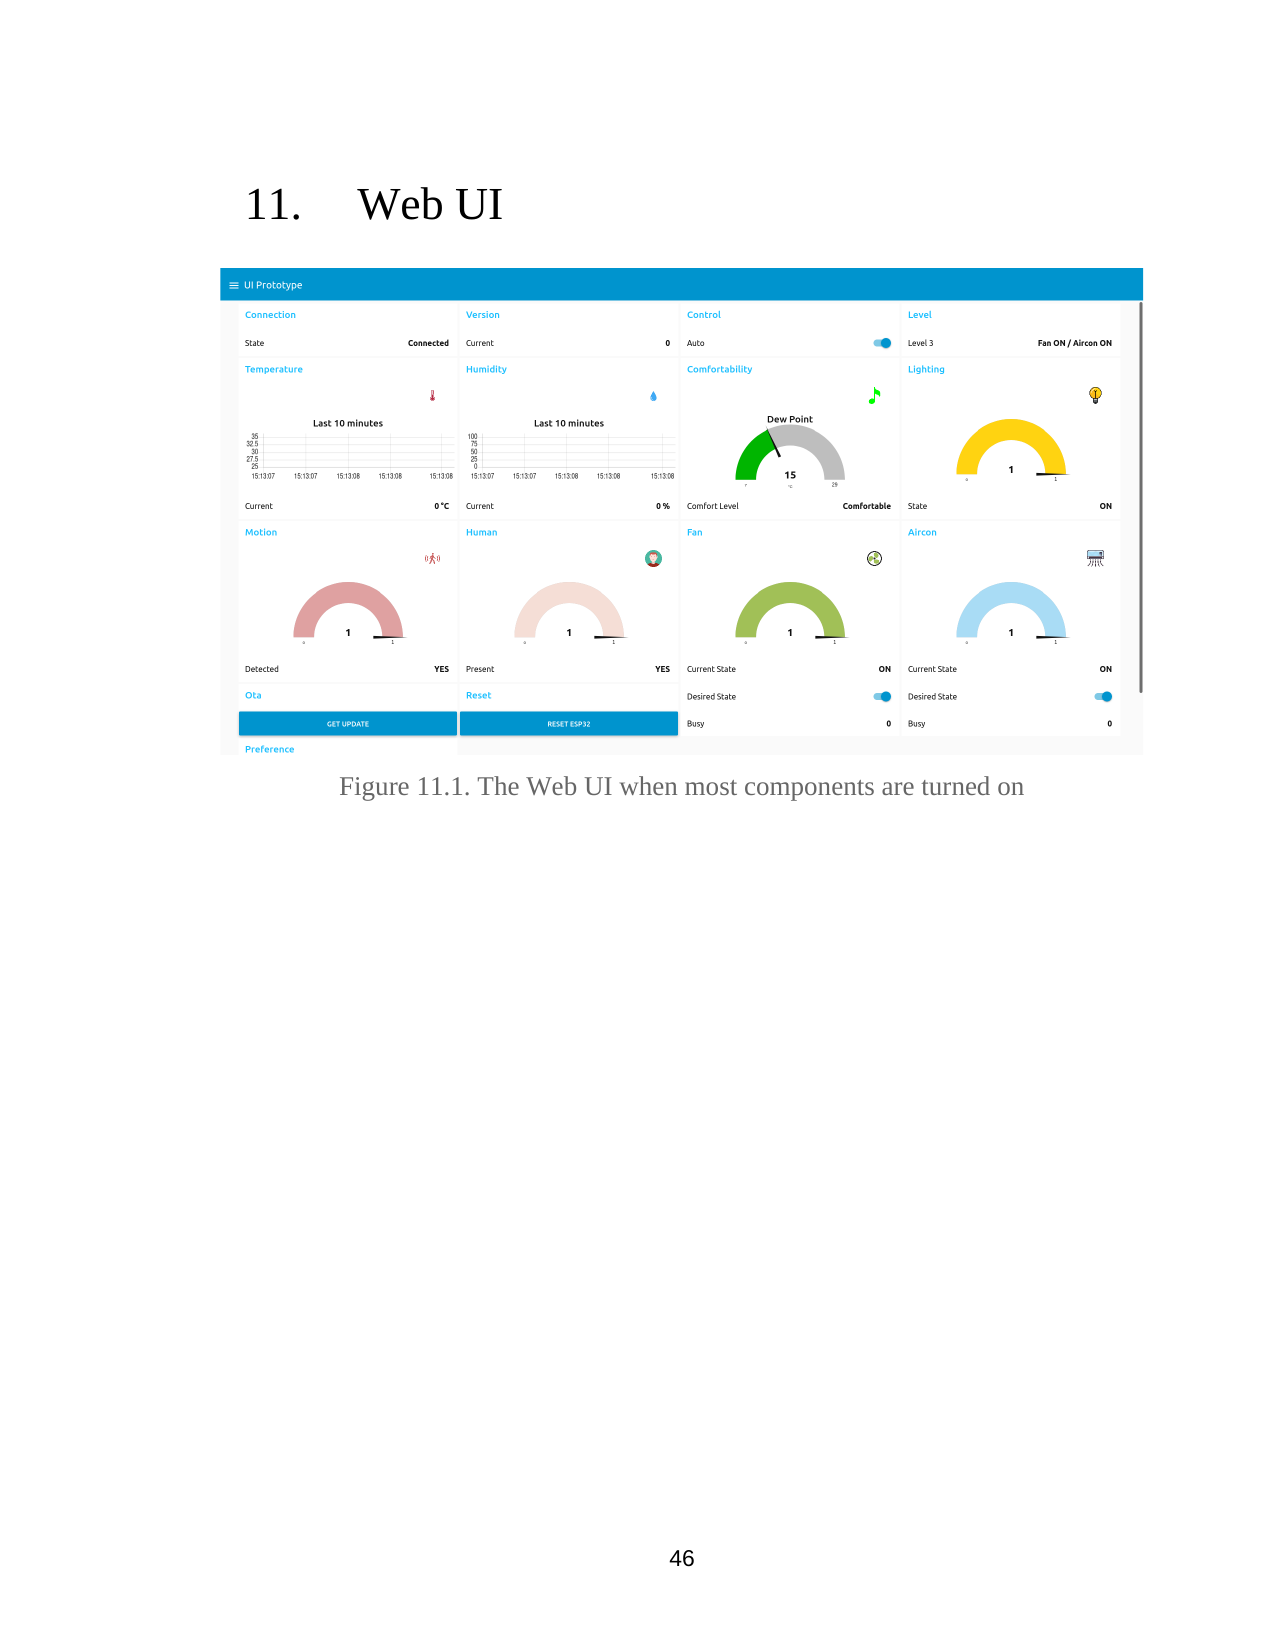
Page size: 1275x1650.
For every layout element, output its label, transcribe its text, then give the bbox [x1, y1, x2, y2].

picture [220, 301, 1144, 755]
subtitle Web UI [244, 177, 1157, 230]
